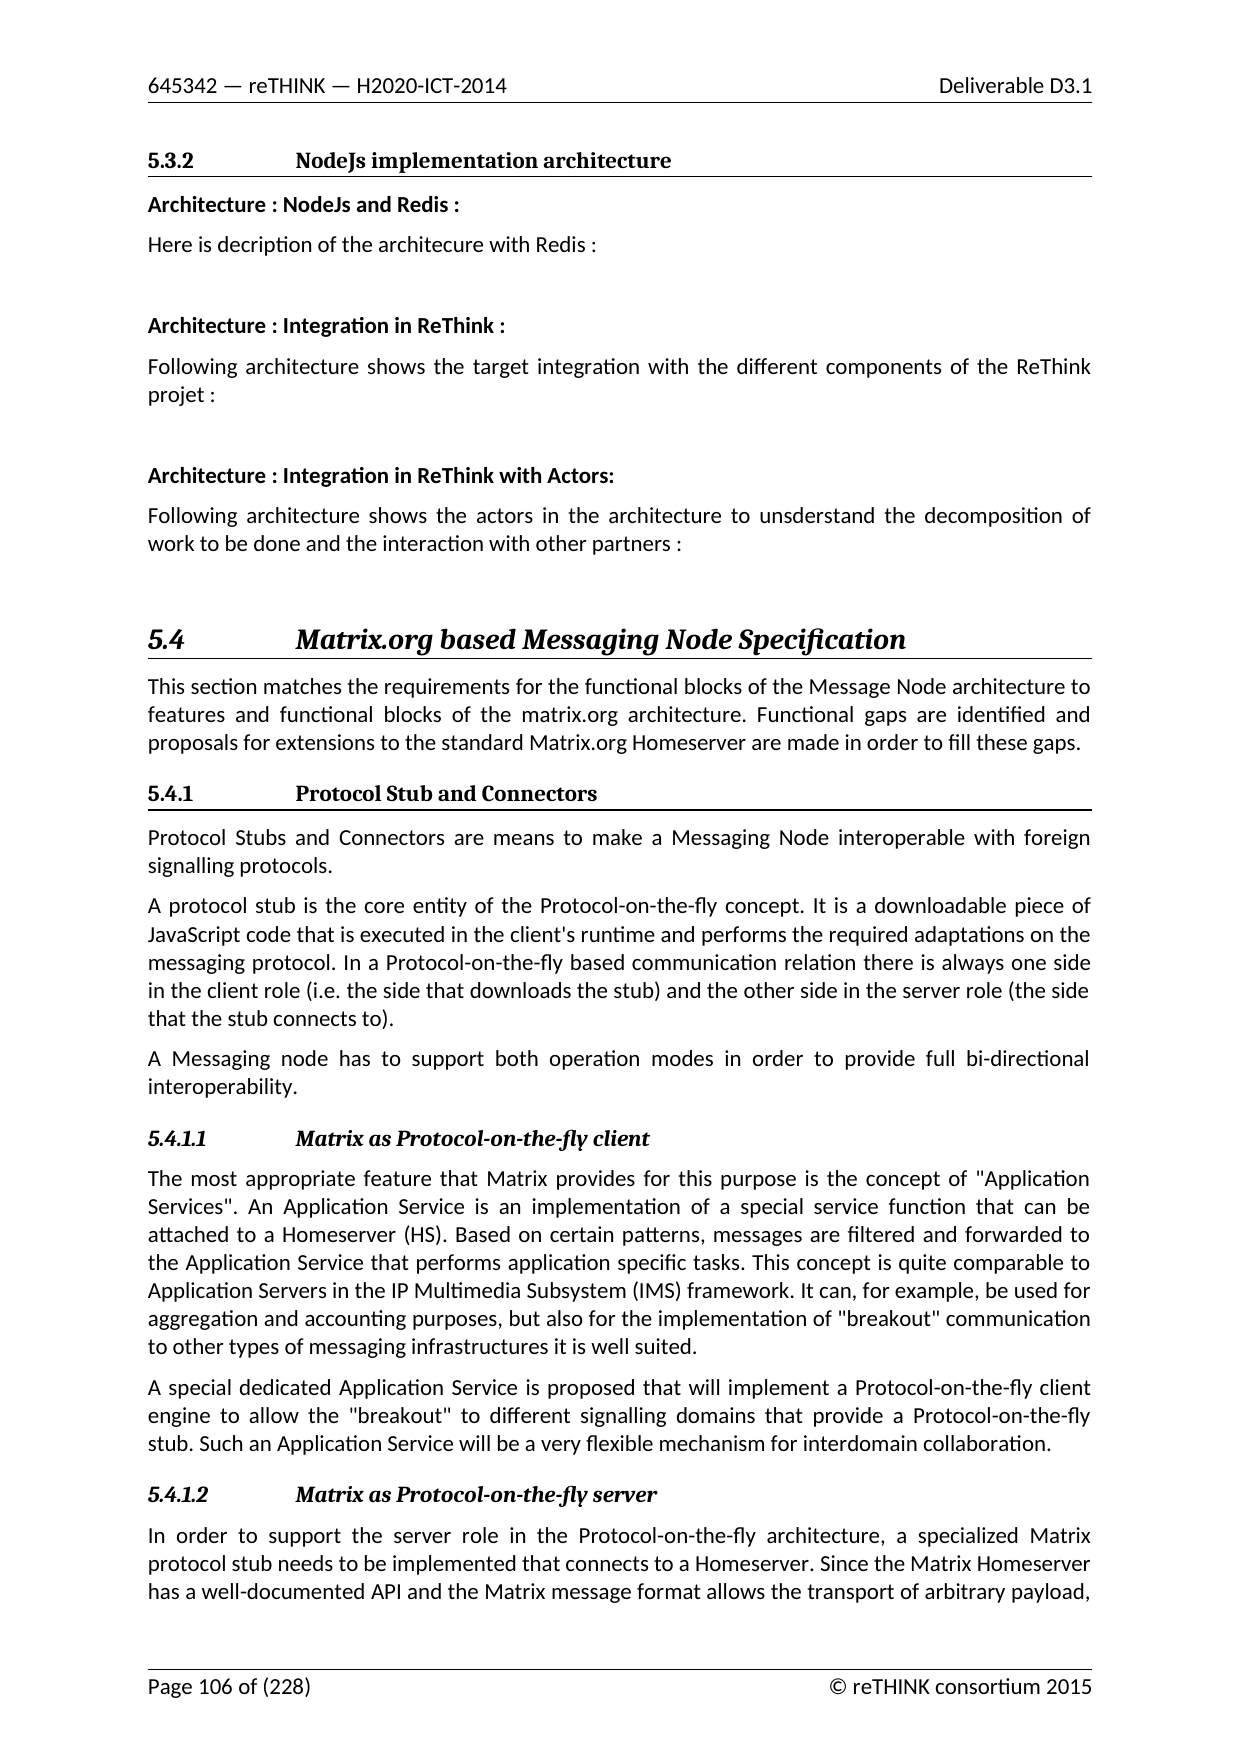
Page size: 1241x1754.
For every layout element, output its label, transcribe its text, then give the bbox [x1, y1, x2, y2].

text This section matches the requirements for the functional blocks of the Message Node architecture to features and functional blocks of the matrix.org architecture. Functional gaps are identified and proposals for extensions to the standard Matrix.org Homeserver are made in order to fill these gaps. [148, 672, 1092, 756]
text The most appropriate feature that Matrix provides for this purpose is the concept of "Application Services". An Application Service is an implementation of a special service function that can be attached to a Homeserver (HS). Based on certain patterns, messages are filtered and forwarded to the Application Service that performs application specific tasks. This concept is quite comparable to Application Servers in the IP Multimedia Subsystem (IMS) framework. It can, for example, be used for aggregation and accounting purposes, but also for the implementation of "breakout" communication to other types of messaging infrastructures it is well suited. [148, 1164, 1092, 1360]
subtitle Protocol Stub and Connectors [148, 781, 1092, 809]
text Architecture : Integration in ReThink with Actors: [148, 461, 1092, 489]
text Following architecture shows the actors in the architecture to unsderstand the decomposition of work to be done and the interaction with other partners : [148, 501, 1092, 557]
text A special dedicated Application Service is proposed that will implement a Protocol-on-the-fly client engine to allow the "breakout" to different signalling domains that provide a Protocol-on-the-fly stub. Such an Application Service will be a very flexible mechanism for interdomain collaboration. [148, 1373, 1092, 1457]
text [148, 1521, 1092, 1605]
text A protocol stub is the core entity of the Protocol-on-the-fly concept. It is a downloadable piece of JavaScript code that is executed in the client's runtime and performs the required adaptations on the messaging protocol. In a Protocol-on-the-fly based communication relation there is always one side in the client role (i.e. the side that downloads the stub) and the other side in the server role (the side that the stub connects to). [148, 892, 1092, 1032]
text Following architecture shows the target integration with the different components of the ReThink projet : [148, 352, 1092, 408]
text Architecture : Integration in ReThink : [148, 311, 1092, 339]
text A Messaging node has to support both operation modes in order to provide full bi-directional interoperability. [148, 1044, 1092, 1100]
text Protocol Stubs and Connectors are means to make a Messaging Node interoperable with foreign signalling protocols. [148, 823, 1092, 879]
subtitle Matrix.org based Messaging Node Specification [148, 623, 1092, 658]
text Here is decription of the architecure with Redis : [148, 230, 1092, 258]
subtitle NodeJs implementation architecture [148, 148, 1092, 176]
subtitle Matrix as Protocol-on-the-fly client [148, 1125, 1092, 1152]
subtitle Matrix as Protocol-on-the-fly server [148, 1482, 1092, 1508]
text Architecture : NodeJs and Redis : [148, 190, 1092, 218]
